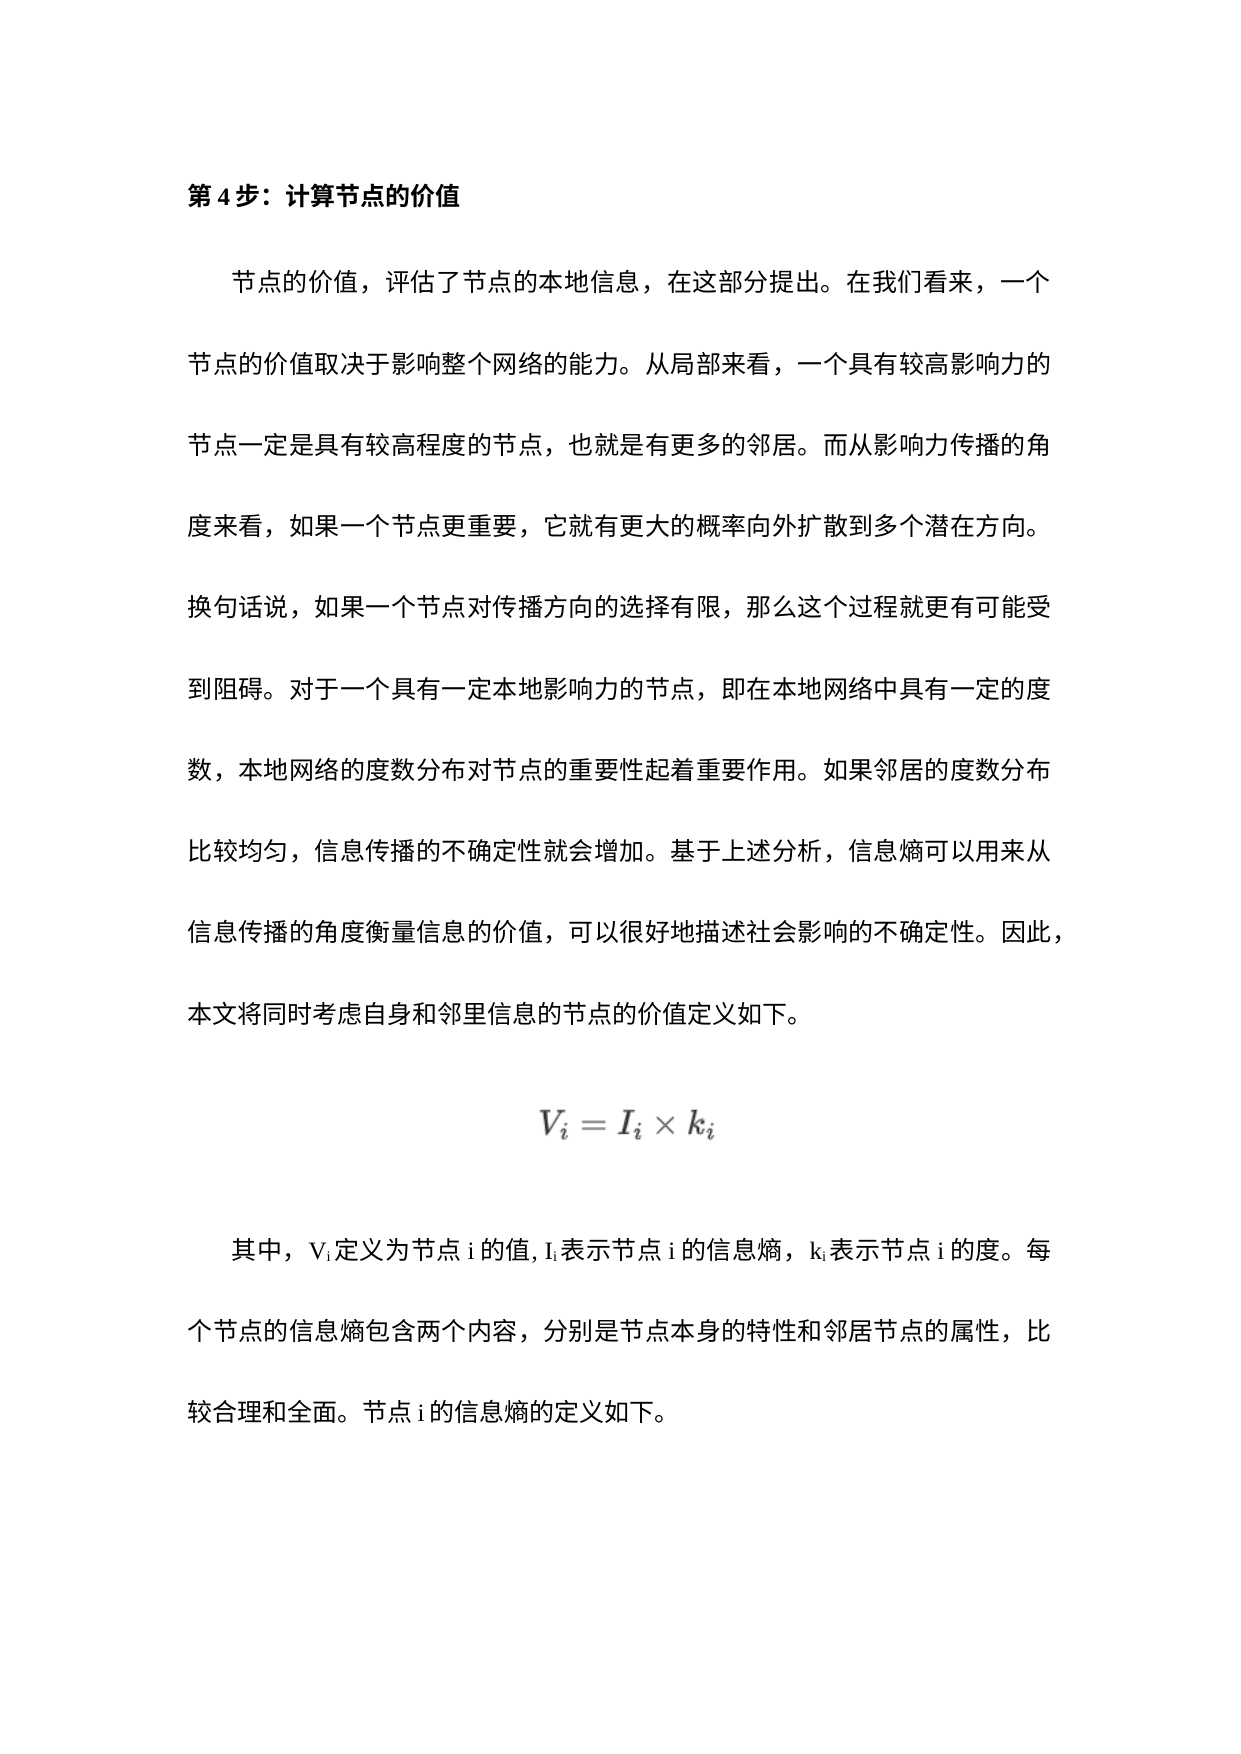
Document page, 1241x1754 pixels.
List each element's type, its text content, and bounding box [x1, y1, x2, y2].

text 节点的价值，评估了节点的本地信息，在这部分提出。在我们看来，一个节点的价值取决于影响整个网络的能力。从局部来看，一个具有较高影响力的节点一定是具有较高程度的节点，也就是有更多的邻居。而从影响力传播的角度来看，如果一个节点更重要，它就有更大的概率向外扩散到多个潜在方向。换句话说，如果一个节点对传播方向的选择有限，那么这个过程就更有可能受到阻碍。对于一个具有一定本地影响力的节点，即在本地网络中具有一定的度数，本地网络的度数分布对节点的重要性起着重要作用。如果邻居的度数分布比较均匀，信息传播的不确定性就会增加。基于上述分析，信息熵可以用来从信息传播的角度衡量信息的价值，可以很好地描述社会影响的不确定性。因此，本文将同时考虑自身和邻里信息的节点的价值定义如下。 [187, 248, 1053, 1045]
picture [490, 1066, 750, 1171]
text 其中，Vi定义为节点i的值, Ii表示节点i的信息熵，ki表示节点i的度。每个节点的信息熵包含两个内容，分别是节点本身的特性和邻居节点的属性，比较合理和全面。节点i的信息熵的定义如下。 [187, 1216, 1053, 1443]
text 第4步：计算节点的价值 [187, 162, 1053, 227]
